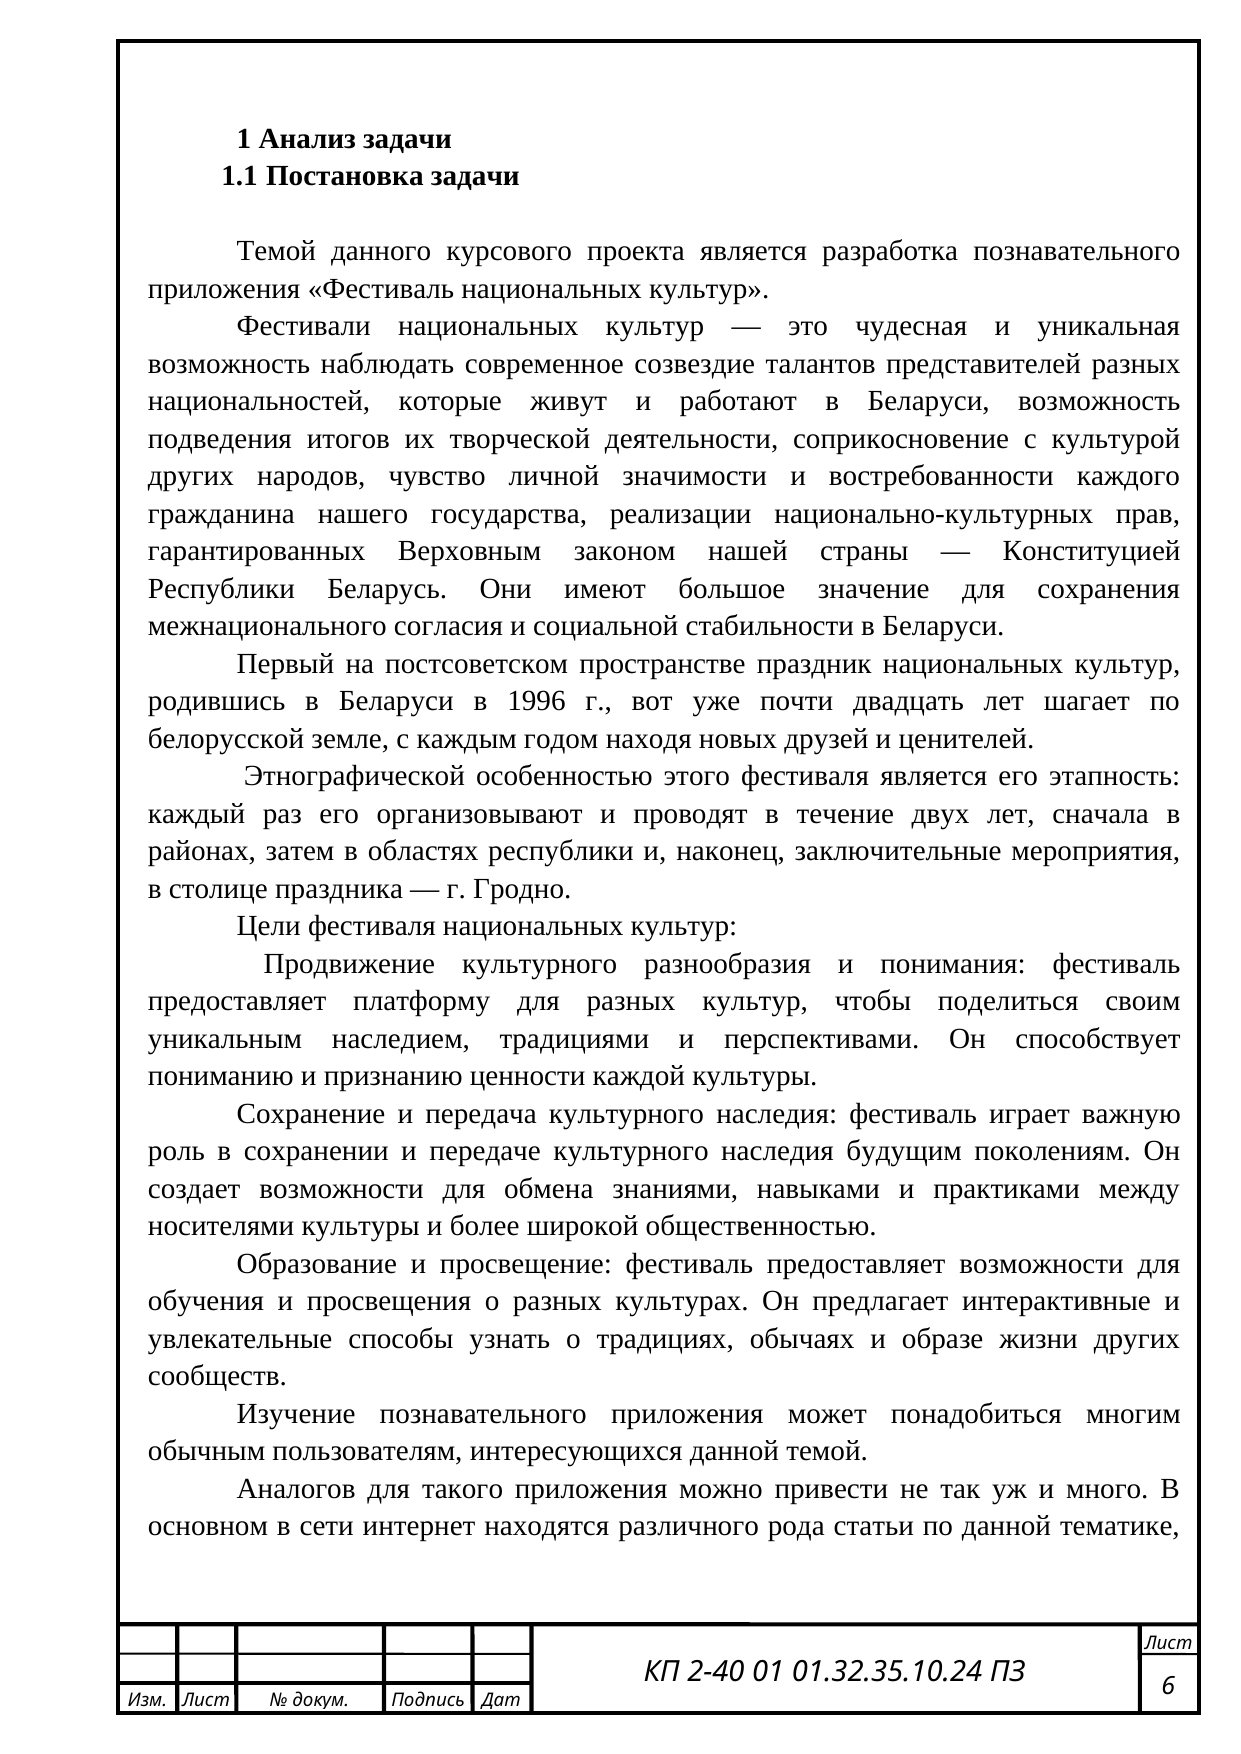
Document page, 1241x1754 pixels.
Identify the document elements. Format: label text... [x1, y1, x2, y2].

text Образование и просвещение: фестиваль предоставляет возможности для обучения и просвещения о разных культурах. Он предлагает интерактивные и увлекательные способы узнать о традициях, обычаях и образе жизни других сообществ. [148, 1243, 1181, 1393]
text Цели фестиваля национальных культур: [148, 906, 1181, 943]
text Темой данного курсового проекта является разработка познавательного приложения «Фестиваль национальных культур». [148, 231, 1181, 306]
text 1 Анализ задачи [148, 118, 1181, 156]
text Первый на постсоветском пространстве праздник национальных культур, родившись в Беларуси в 1996 г., вот уже почти двадцать лет шагает по белорусской земле, с каждым годом находя новых друзей и ценителей. [148, 643, 1181, 756]
text Фестивали национальных культур — это чудесная и уникальная возможность наблюдать современное созвездие талантов представителей разных национальностей, которые живут и работают в Беларуси, возможность подведения итогов их творческой деятельности, соприкосновение с культурой других народов, чувство личной значимости и востребованности каждого гражданина нашего государства, реализации национально-культурных прав, гарантированных Верховным законом нашей страны — Конституцией Республики Беларусь. Они имеют большое значение для сохранения межнационального согласия и социальной стабильности в Беларуси. [148, 306, 1181, 643]
text Этнографической особенностью этого фестиваля является его этапность: каждый раз его организовывают и проводят в течение двух лет, сначала в районах, затем в областях республики и, наконец, заключительные мероприятия, в столице праздника — г. Гродно. [148, 756, 1181, 906]
text Изучение познавательного приложения может понадобиться многим обычным пользователям, интересующихся данной темой. [148, 1393, 1181, 1468]
list Постановка задачи [221, 156, 1181, 193]
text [148, 1468, 1181, 1543]
text Сохранение и передача культурного наследия: фестиваль играет важную роль в сохранении и передаче культурного наследия будущим поколениям. Он создает возможности для обмена знаниями, навыками и практиками между носителями культуры и более широкой общественностью. [148, 1093, 1181, 1243]
text Продвижение культурного разнообразия и понимания: фестиваль предоставляет платформу для разных культур, чтобы поделиться своим уникальным наследием, традициями и перспективами. Он способствует пониманию и признанию ценности каждой культуры. [148, 943, 1181, 1093]
